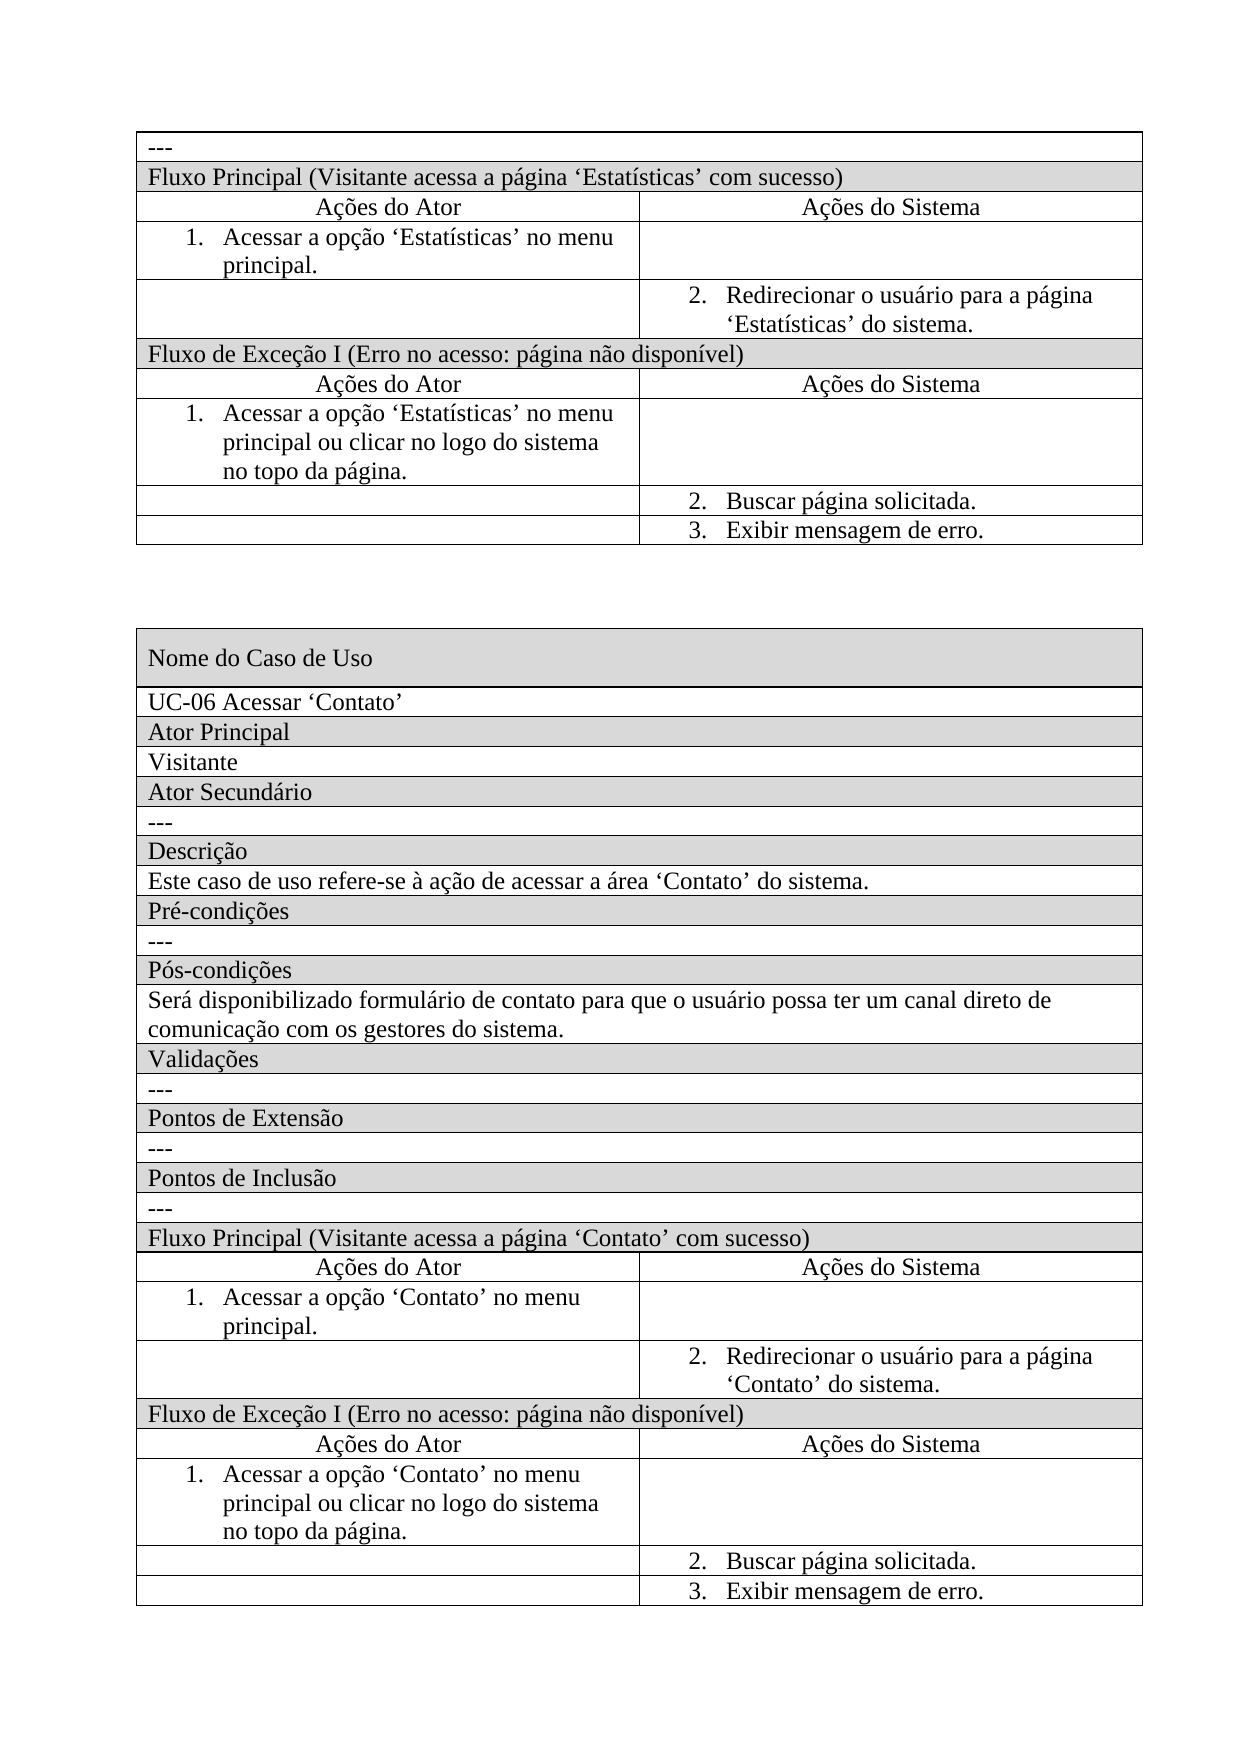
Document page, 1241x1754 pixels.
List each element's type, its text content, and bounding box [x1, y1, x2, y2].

table_cell Fluxo de Exceção I (Erro no acesso: página não disponível) [137, 1399, 1142, 1428]
table_cell Ações do Sistema [640, 1429, 1142, 1458]
table_cell --- [137, 133, 1142, 161]
table_cell Pontos de Extensão [137, 1104, 1142, 1132]
table_cell Ações do Sistema [640, 192, 1142, 221]
table_cell Ações do Ator [137, 192, 639, 221]
table_cell Validações [137, 1044, 1142, 1073]
table_cell Este caso de uso refere-se à ação de acessar a área ‘Contato’ do sistema. [137, 866, 1142, 895]
table_cell Ator Principal [137, 717, 1142, 746]
table_cell [137, 516, 639, 544]
table_cell [137, 1546, 639, 1575]
table_cell --- [137, 1193, 1142, 1222]
table_cell Ações do Sistema [640, 369, 1142, 397]
table_cell --- [137, 1133, 1142, 1162]
table_cell Buscar página solicitada. [640, 1546, 1142, 1575]
table_cell Ações do Ator [137, 369, 639, 397]
table_header Nome do Caso de Uso [137, 629, 1142, 686]
table_cell --- [137, 926, 1142, 954]
table_cell Acessar a opção ‘Contato’ no menu principal ou clicar no logo do sistema no topo da página. [137, 1459, 639, 1545]
table_cell --- [137, 1074, 1142, 1102]
table_cell [137, 1576, 639, 1605]
table_cell [137, 1341, 639, 1398]
table_cell Acessar a opção ‘Estatísticas’ no menu principal ou clicar no logo do sistema no topo da página. [137, 399, 639, 485]
table_cell Acessar a opção ‘Estatísticas’ no menu principal. [137, 222, 639, 279]
table_cell Acessar a opção ‘Contato’ no menu principal. [137, 1282, 639, 1340]
table_cell [640, 399, 1142, 485]
table_cell Exibir mensagem de erro. [640, 1576, 1142, 1605]
table_cell Fluxo Principal (Visitante acessa a página ‘Estatísticas’ com sucesso) [137, 162, 1142, 191]
table_cell Exibir mensagem de erro. [640, 516, 1142, 544]
table_cell Fluxo de Exceção I (Erro no acesso: página não disponível) [137, 339, 1142, 368]
table_cell [640, 1282, 1142, 1340]
table_cell Descrição [137, 836, 1142, 865]
table_cell [137, 486, 639, 514]
table_cell Fluxo Principal (Visitante acessa a página ‘Contato’ com sucesso) [137, 1223, 1142, 1251]
table_cell Visitante [137, 747, 1142, 776]
table_cell Será disponibilizado formulário de contato para que o usuário possa ter um canal direto de comunicação com os gestores do sistema. [137, 985, 1142, 1043]
table_cell [640, 1459, 1142, 1545]
table_cell Ações do Ator [137, 1253, 639, 1281]
table_cell Pontos de Inclusão [137, 1163, 1142, 1192]
table_cell Buscar página solicitada. [640, 486, 1142, 514]
table_cell Redirecionar o usuário para a página ‘Estatísticas’ do sistema. [640, 280, 1142, 338]
table_cell Pré-condições [137, 896, 1142, 925]
table_cell Ações do Sistema [640, 1253, 1142, 1281]
table_cell [137, 280, 639, 338]
table_cell Redirecionar o usuário para a página ‘Contato’ do sistema. [640, 1341, 1142, 1398]
table_cell Ações do Ator [137, 1429, 639, 1458]
table_cell --- [137, 807, 1142, 835]
table_cell UC-06 Acessar ‘Contato’ [137, 688, 1142, 716]
table_cell Ator Secundário [137, 777, 1142, 806]
table_cell [640, 222, 1142, 279]
table_cell Pós-condições [137, 956, 1142, 984]
